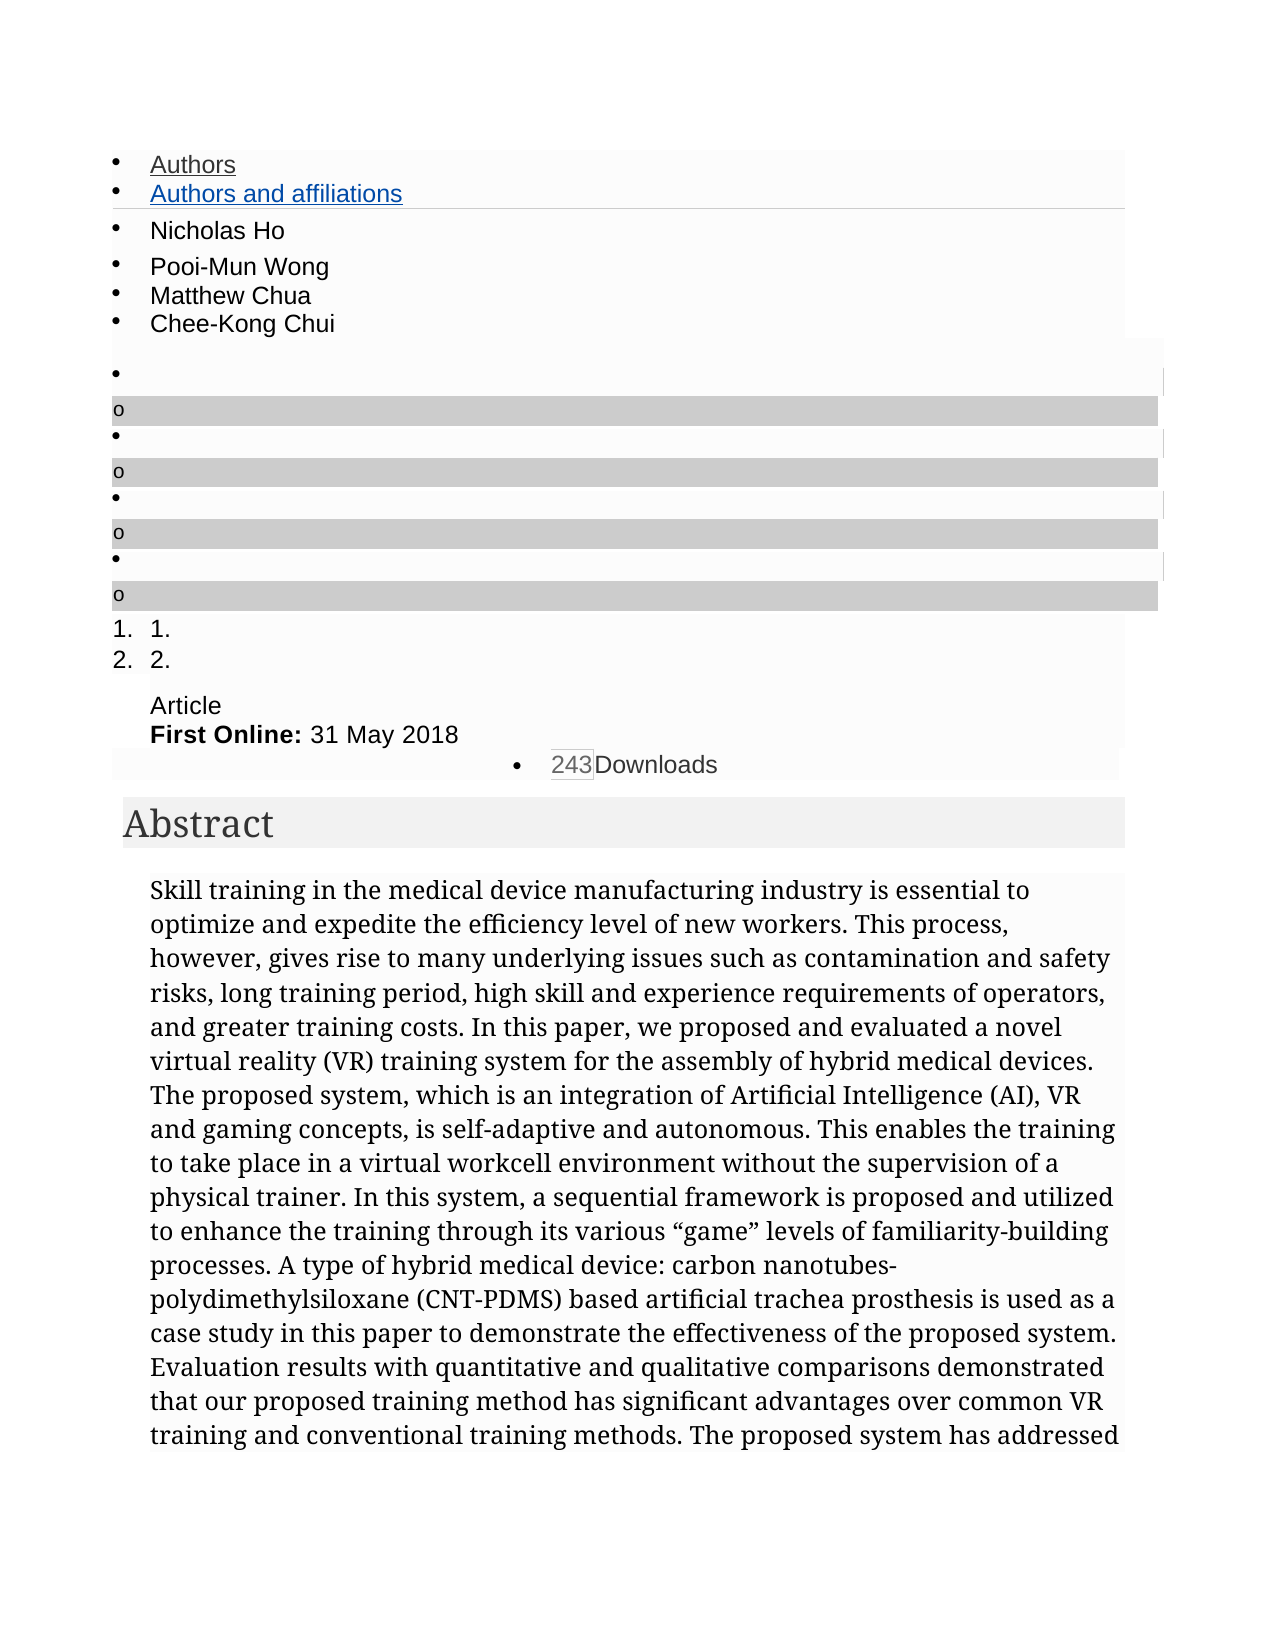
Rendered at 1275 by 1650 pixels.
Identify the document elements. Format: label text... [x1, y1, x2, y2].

text Article [150, 691, 1125, 720]
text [150, 873, 1125, 1452]
list Pooi-Mun Wong [112, 252, 1125, 281]
list Chee-Kong Chui [112, 309, 1125, 338]
list Matthew Chua [112, 281, 1125, 309]
text Abstract [123, 797, 1125, 848]
list Nicholas Ho [112, 209, 1125, 252]
list 2. [112, 646, 1125, 674]
list 243Downloads [594, 748, 1119, 780]
list 1. [112, 614, 1125, 642]
list Authors [112, 150, 1125, 179]
text First Online: 31 May 2018 [150, 720, 1125, 748]
list 243Downloads [112, 748, 593, 780]
list Authors and affiliations [112, 179, 1125, 209]
